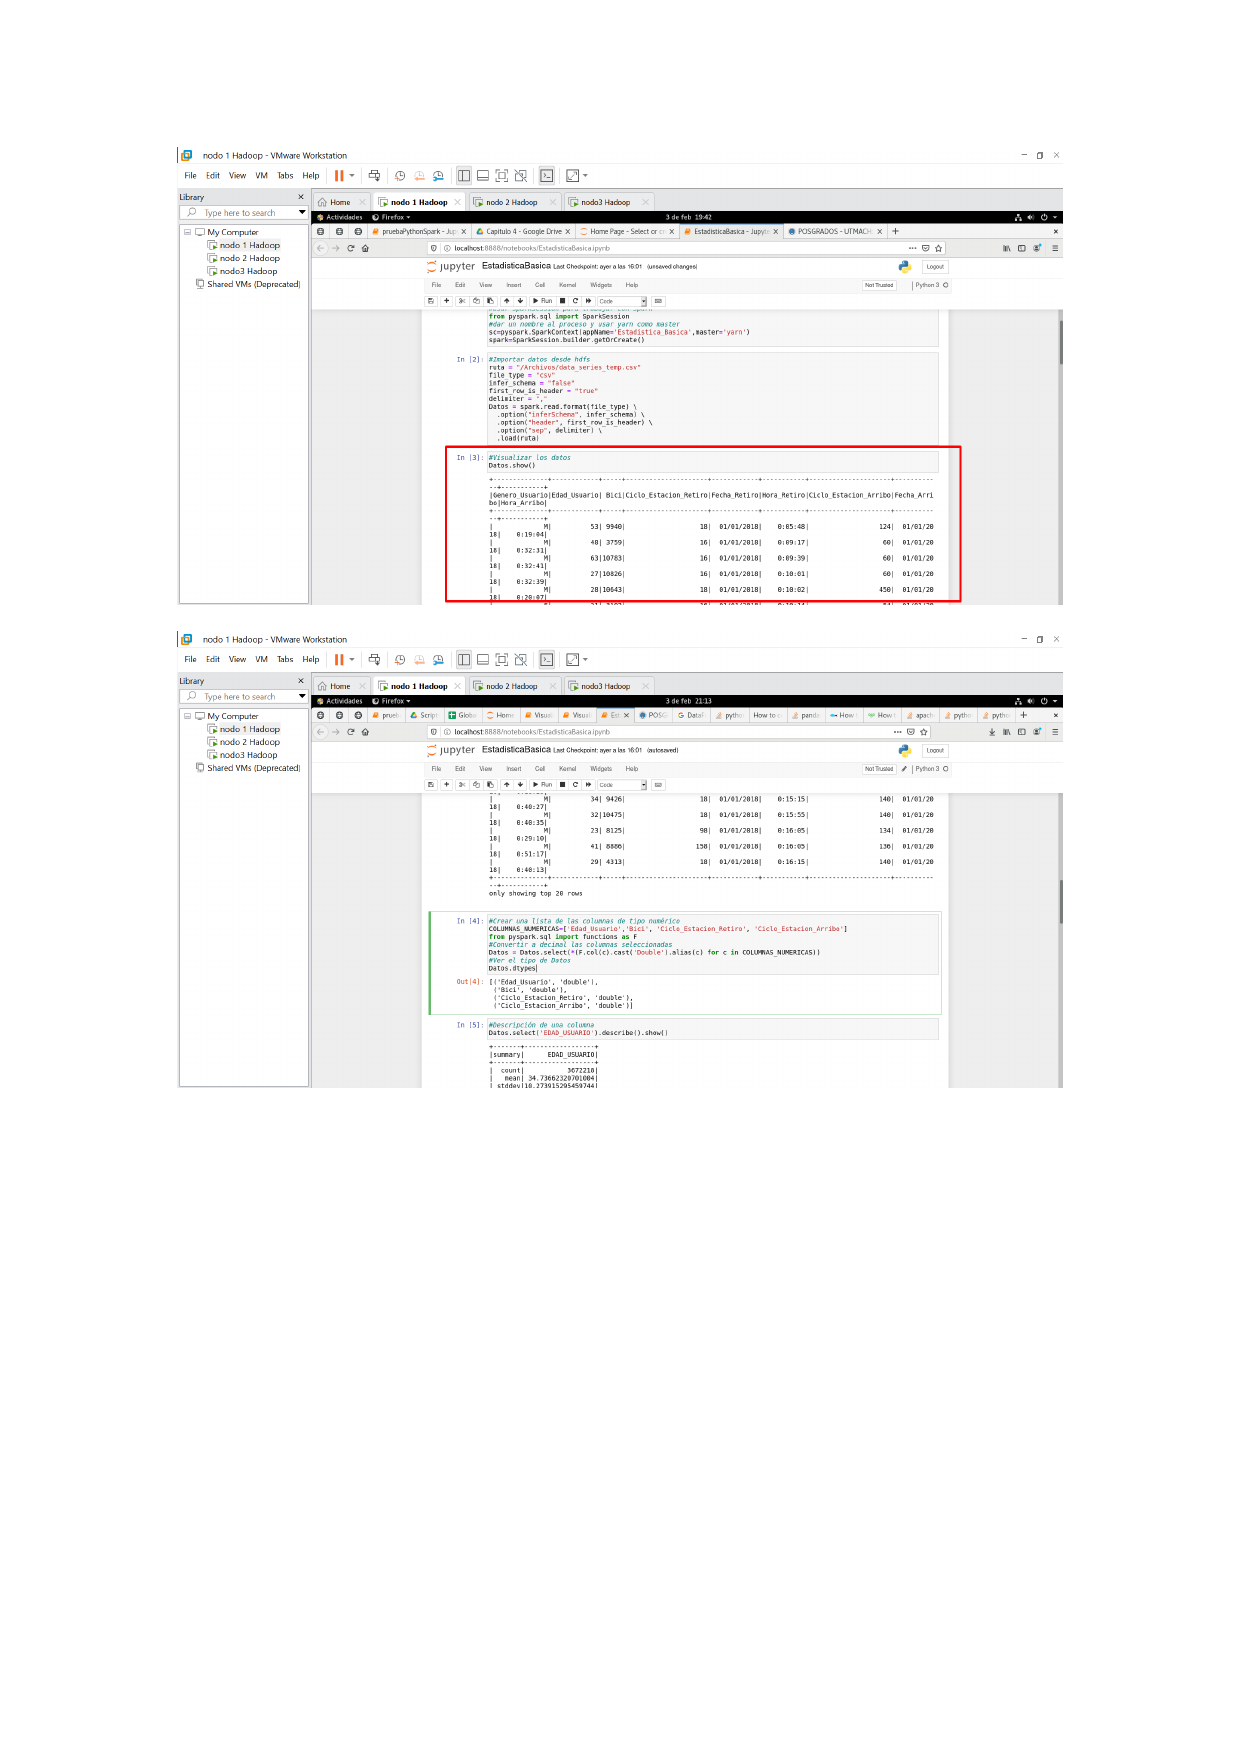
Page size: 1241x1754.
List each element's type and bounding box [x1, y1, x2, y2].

picture [177, 147, 1063, 605]
picture [177, 631, 1063, 1088]
